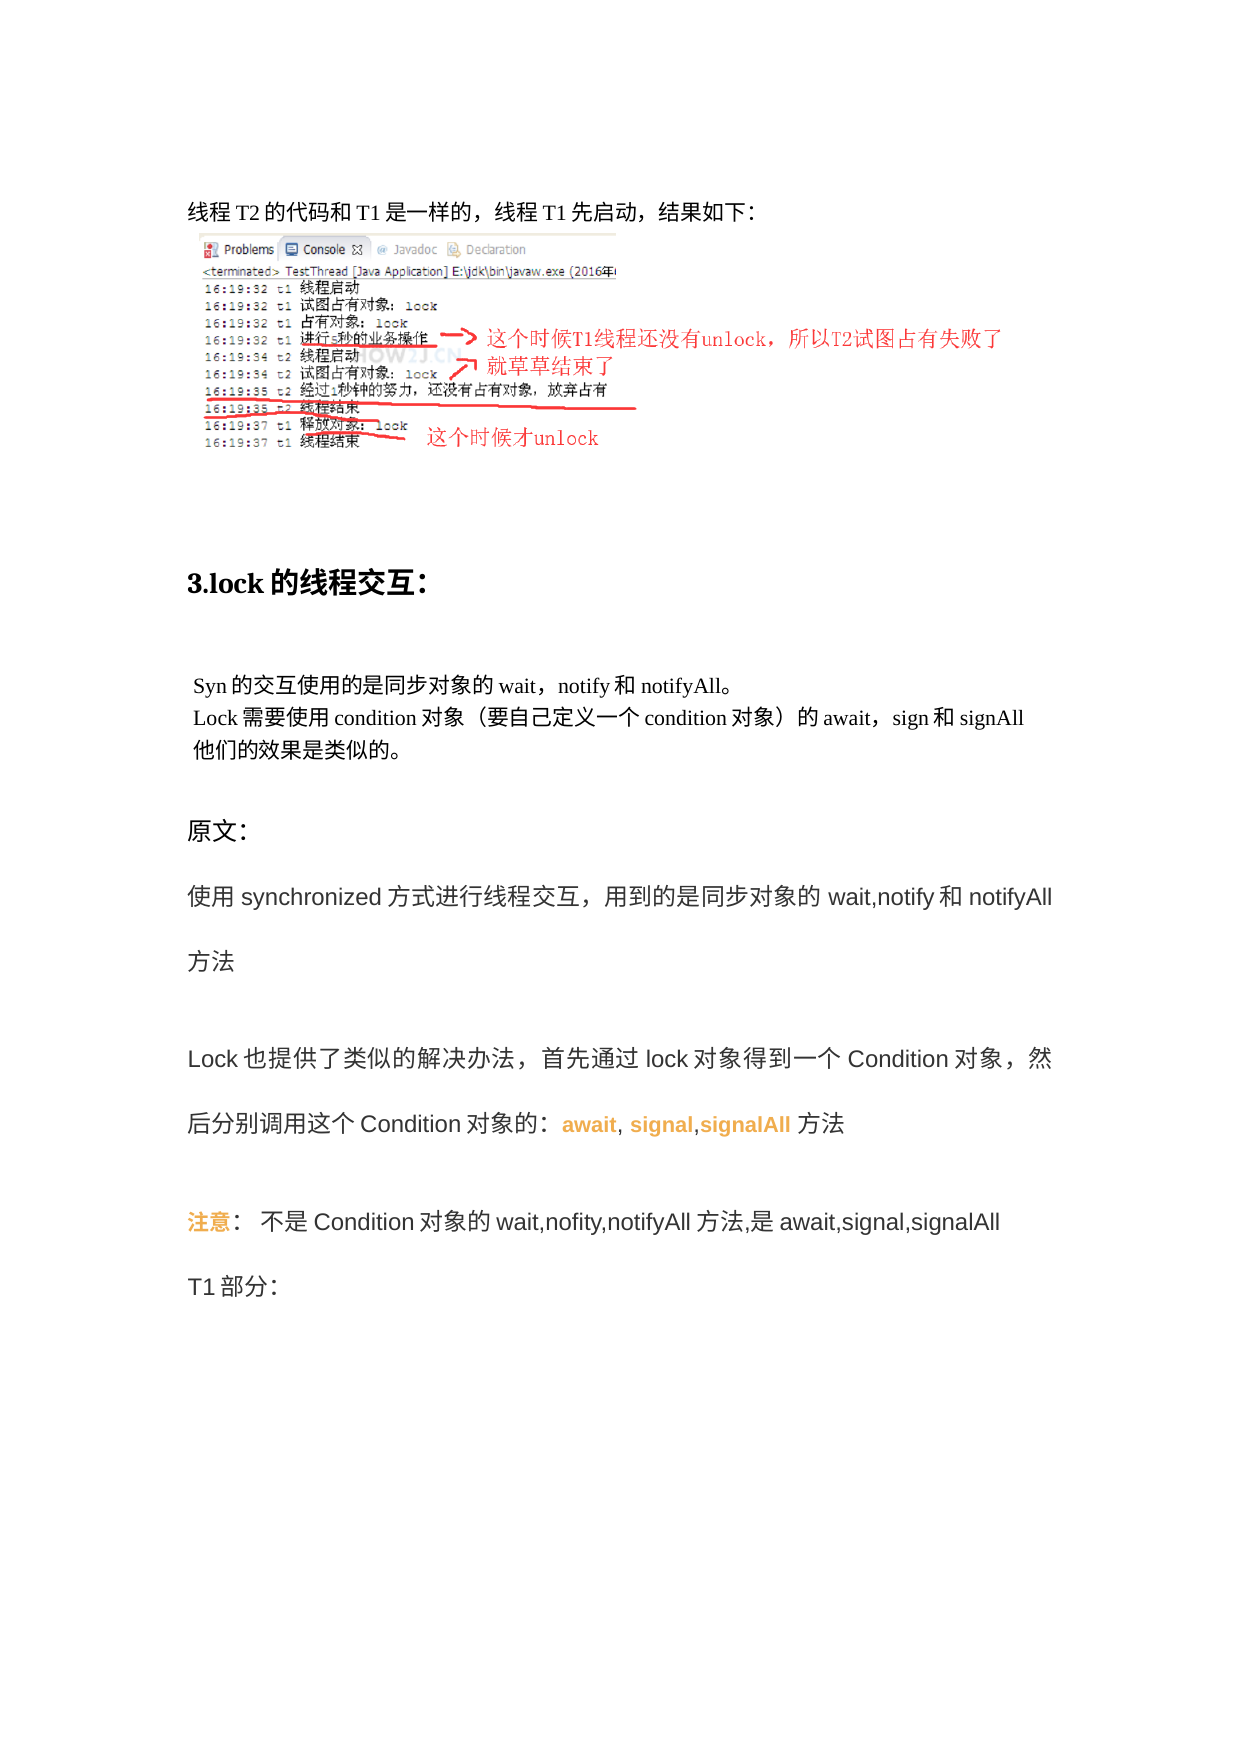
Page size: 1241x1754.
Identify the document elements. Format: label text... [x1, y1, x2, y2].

text T1部分： [187, 1252, 1053, 1317]
text Syn的交互使用的是同步对象的wait，notify和notifyAll。 [187, 667, 1053, 700]
picture [187, 227, 1102, 475]
text 原文： [187, 797, 1053, 862]
subtitle 3.lock的线程交互： [187, 549, 1053, 614]
text 使用synchronized方式进行线程交互，用到的是同步对象的wait,notify和notifyAll方法 Lock也提供了类似的解决办法，首先通过lock对象得到一个Condition对象，然后分别调用这个Condition对象的：await, signal,signalAll 方法 注意： 不是Condition对象的wait,nofity,notifyAll方法,是await,signal,signalAll [187, 862, 1053, 1252]
text Lock需要使用condition对象（要自己定义一个condition对象）的await，sign和signAll [187, 700, 1053, 732]
text 线程T2的代码和T1是一样的，线程T1先启动，结果如下： [187, 194, 1053, 227]
text 他们的效果是类似的。 [187, 732, 1053, 765]
